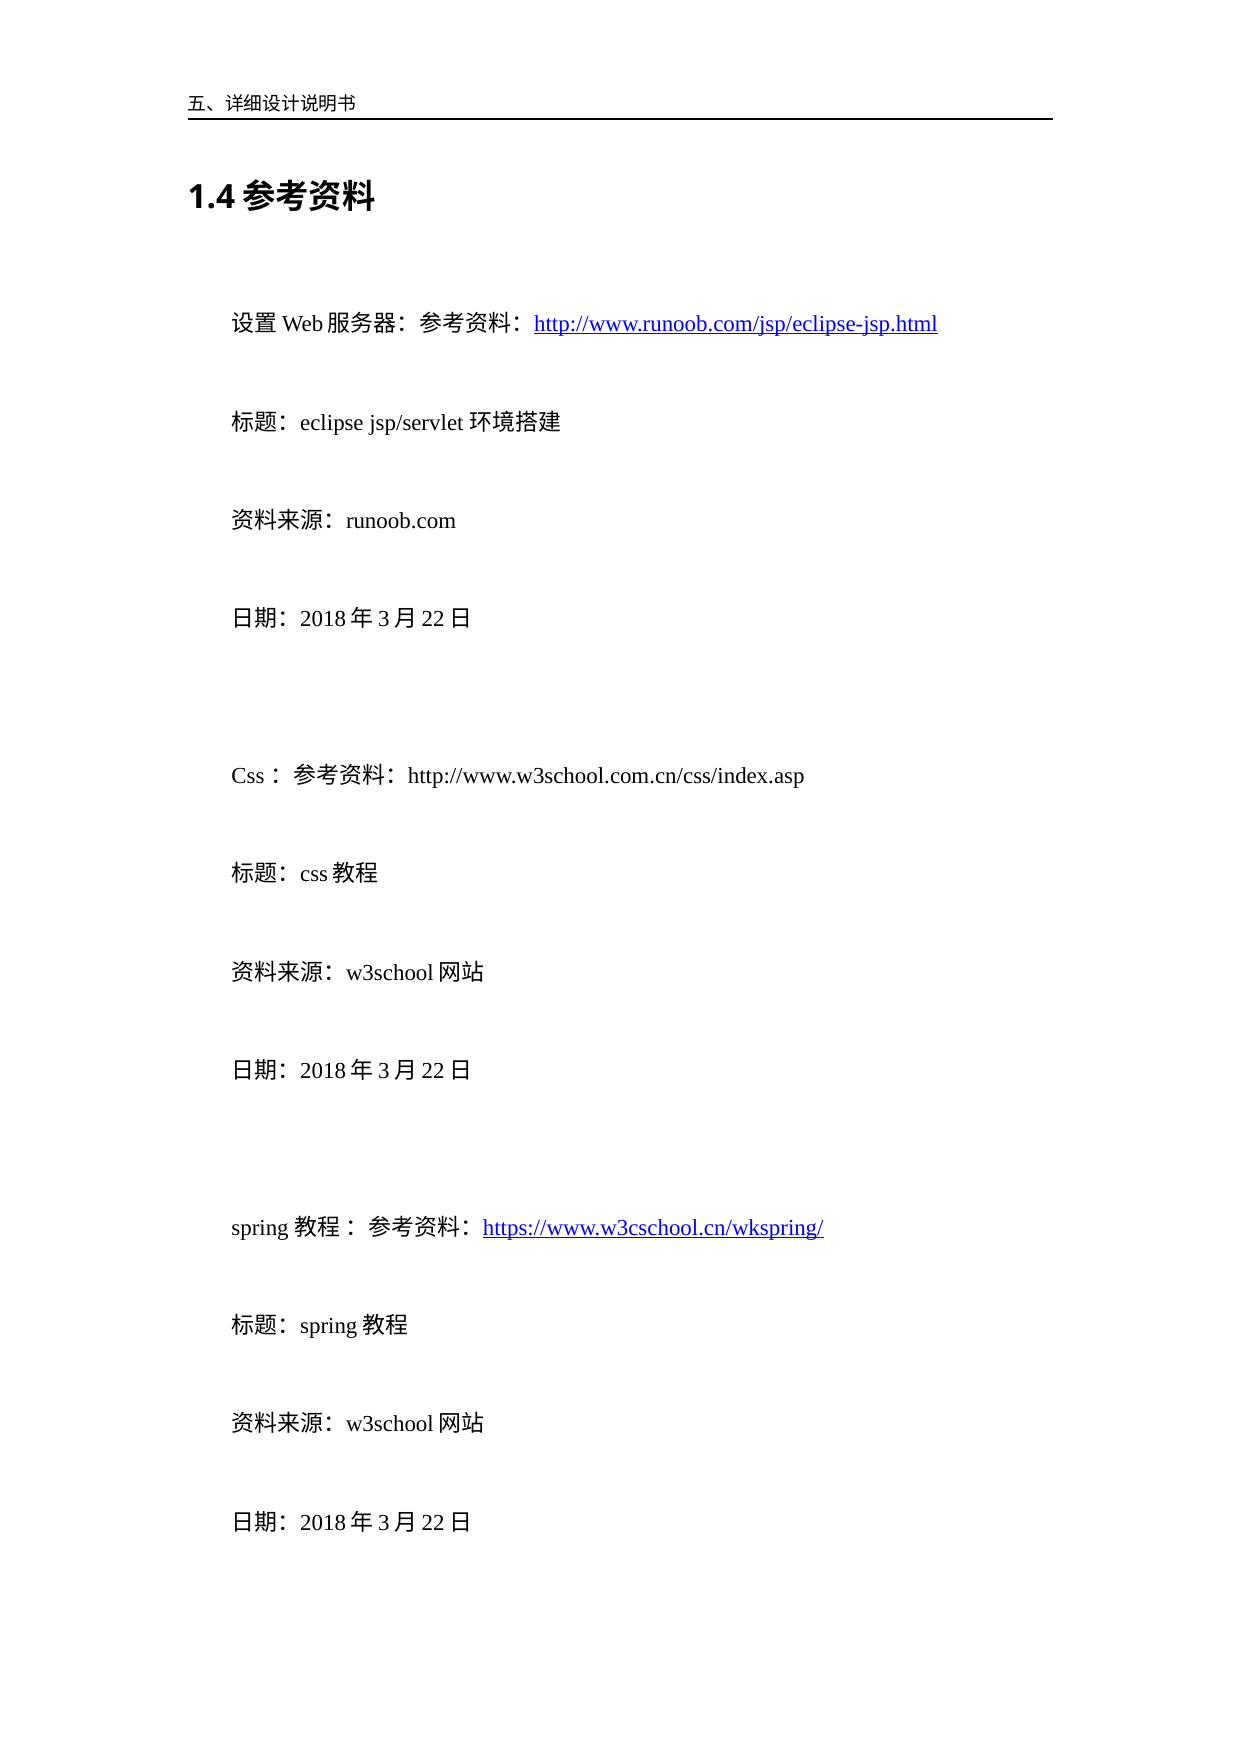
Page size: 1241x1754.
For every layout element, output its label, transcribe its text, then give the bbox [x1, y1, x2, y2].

subtitle 1.4参考资料 [187, 162, 1053, 227]
text spring 教程 ：参考资料：https://www.w3cschool.cn/wkspring/ [187, 1193, 1053, 1258]
text 日期：2018年3月22日 [187, 1487, 1053, 1552]
text 标题：eclipse jsp/servlet 环境搭建 [187, 387, 1053, 452]
text Css ：参考资料：http://www.w3school.com.cn/css/index.asp [187, 741, 1053, 806]
text 设置Web服务器：参考资料：http://www.runoob.com/jsp/eclipse-jsp.html [187, 289, 1053, 354]
text 资料来源：w3school网站 [187, 937, 1053, 1002]
text 标题：css教程 [187, 839, 1053, 904]
text 日期：2018年3月22日 [187, 584, 1053, 649]
text 标题：spring教程 [187, 1291, 1053, 1356]
text 资料来源：runoob.com [187, 486, 1053, 551]
text 日期：2018年3月22日 [187, 1036, 1053, 1101]
text 资料来源：w3school网站 [187, 1389, 1053, 1454]
